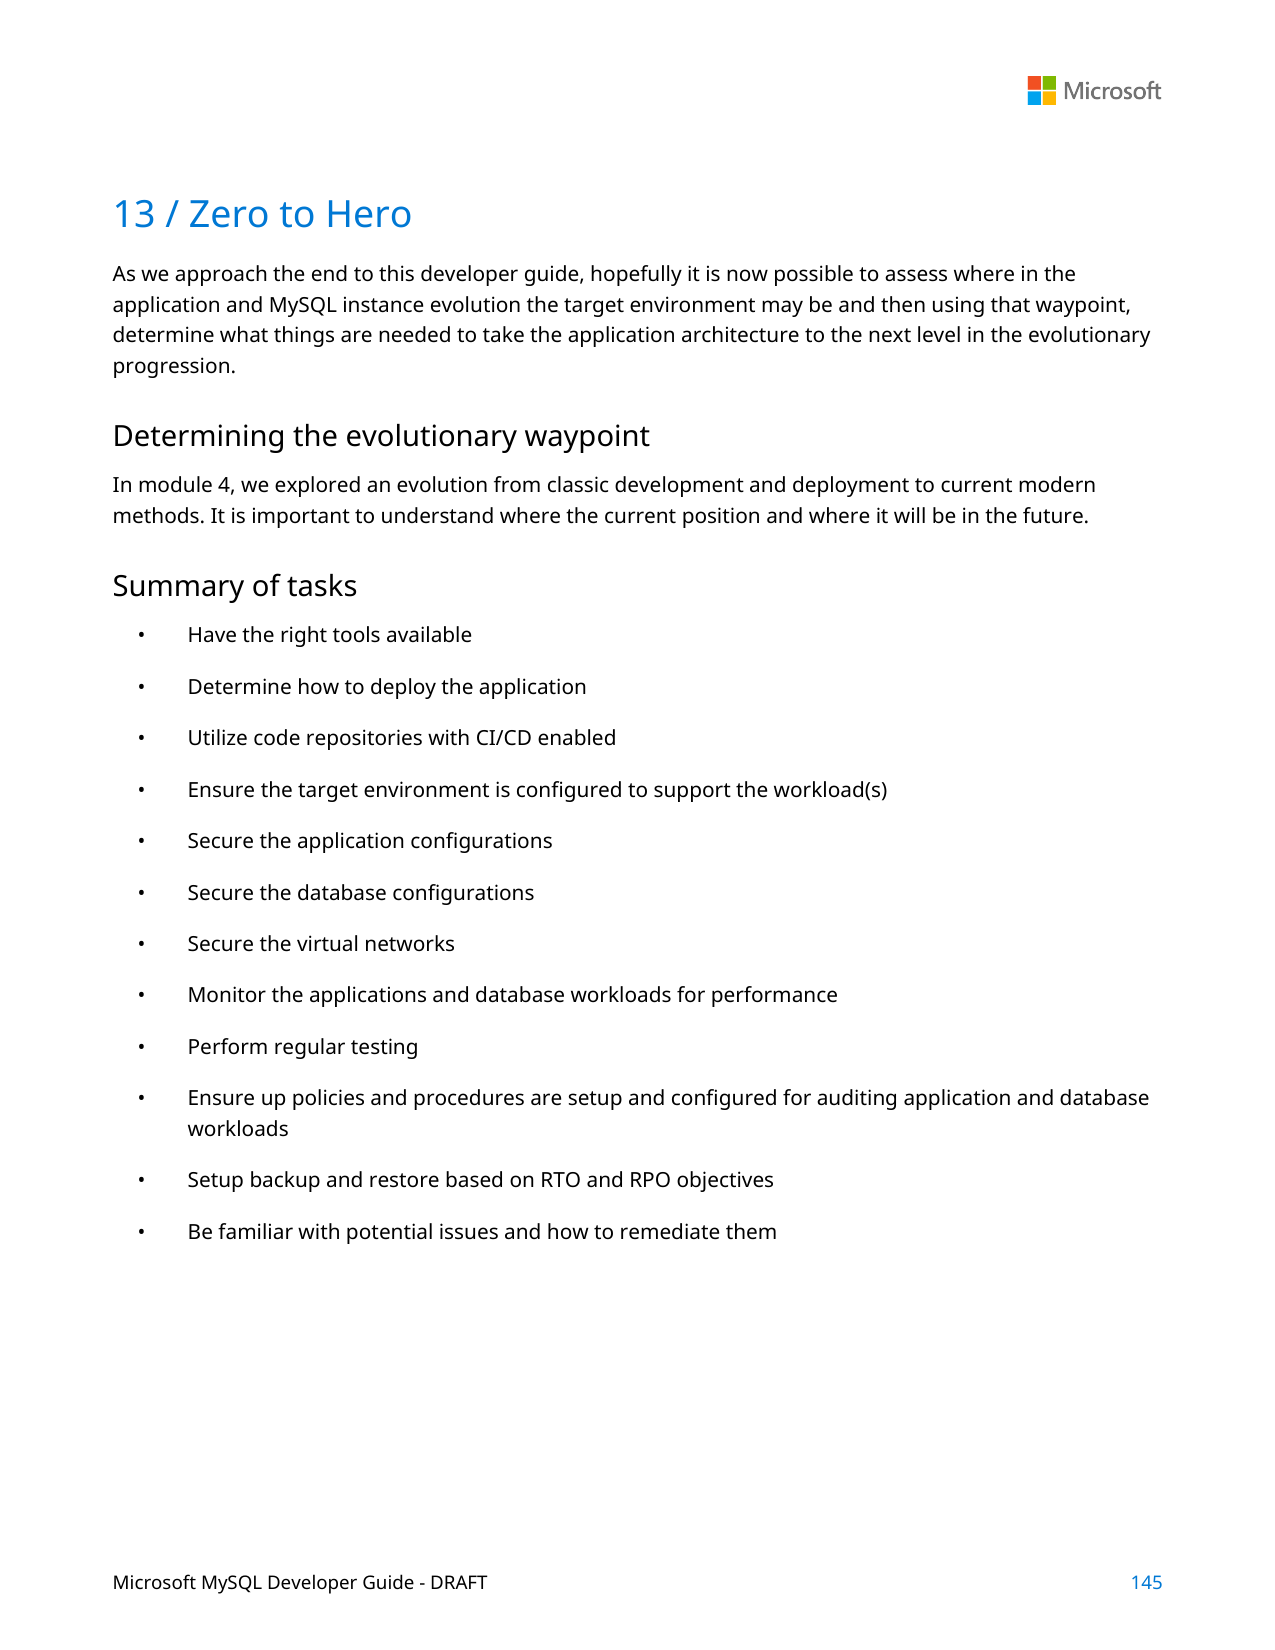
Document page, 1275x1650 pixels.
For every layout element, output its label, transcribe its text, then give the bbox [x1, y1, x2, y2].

list Monitor the applications and database workloads for performance [137, 981, 1162, 1009]
list Be familiar with potential issues and how to remediate them [137, 1217, 1162, 1245]
subtitle 13 / Zero to Hero [112, 187, 1162, 238]
list Determine how to deploy the application [137, 672, 1162, 700]
list Secure the virtual networks [137, 929, 1162, 957]
picture [1026, 75, 1163, 107]
list Utilize code repositories with CI/CD enabled [137, 723, 1162, 752]
subtitle Summary of tasks [112, 565, 1162, 605]
list Secure the database configurations [137, 878, 1162, 906]
text In module 4, we explored an evolution from classic development and deployment to current modern methods. It is important to understand where the current position and where it will be in the future. [112, 470, 1162, 529]
list Setup backup and restore based on RTO and RPO objectives [137, 1166, 1162, 1194]
text As we approach the end to this developer guide, hopefully it is now possible to assess where in the application and MySQL instance evolution the target environment may be and then using that waypoint, determine what things are needed to take the application architecture to the next level in the evolutionary progression. [112, 259, 1162, 379]
list Secure the application configurations [137, 826, 1162, 854]
list Perform regular testing [137, 1032, 1162, 1060]
list Ensure up policies and procedures are setup and configured for auditing application and database workloads [137, 1083, 1162, 1142]
list Ensure the target environment is configured to support the workload(s) [137, 775, 1162, 803]
subtitle Determining the evolutionary waypoint [112, 415, 1162, 455]
list Have the right tools available [137, 620, 1162, 649]
